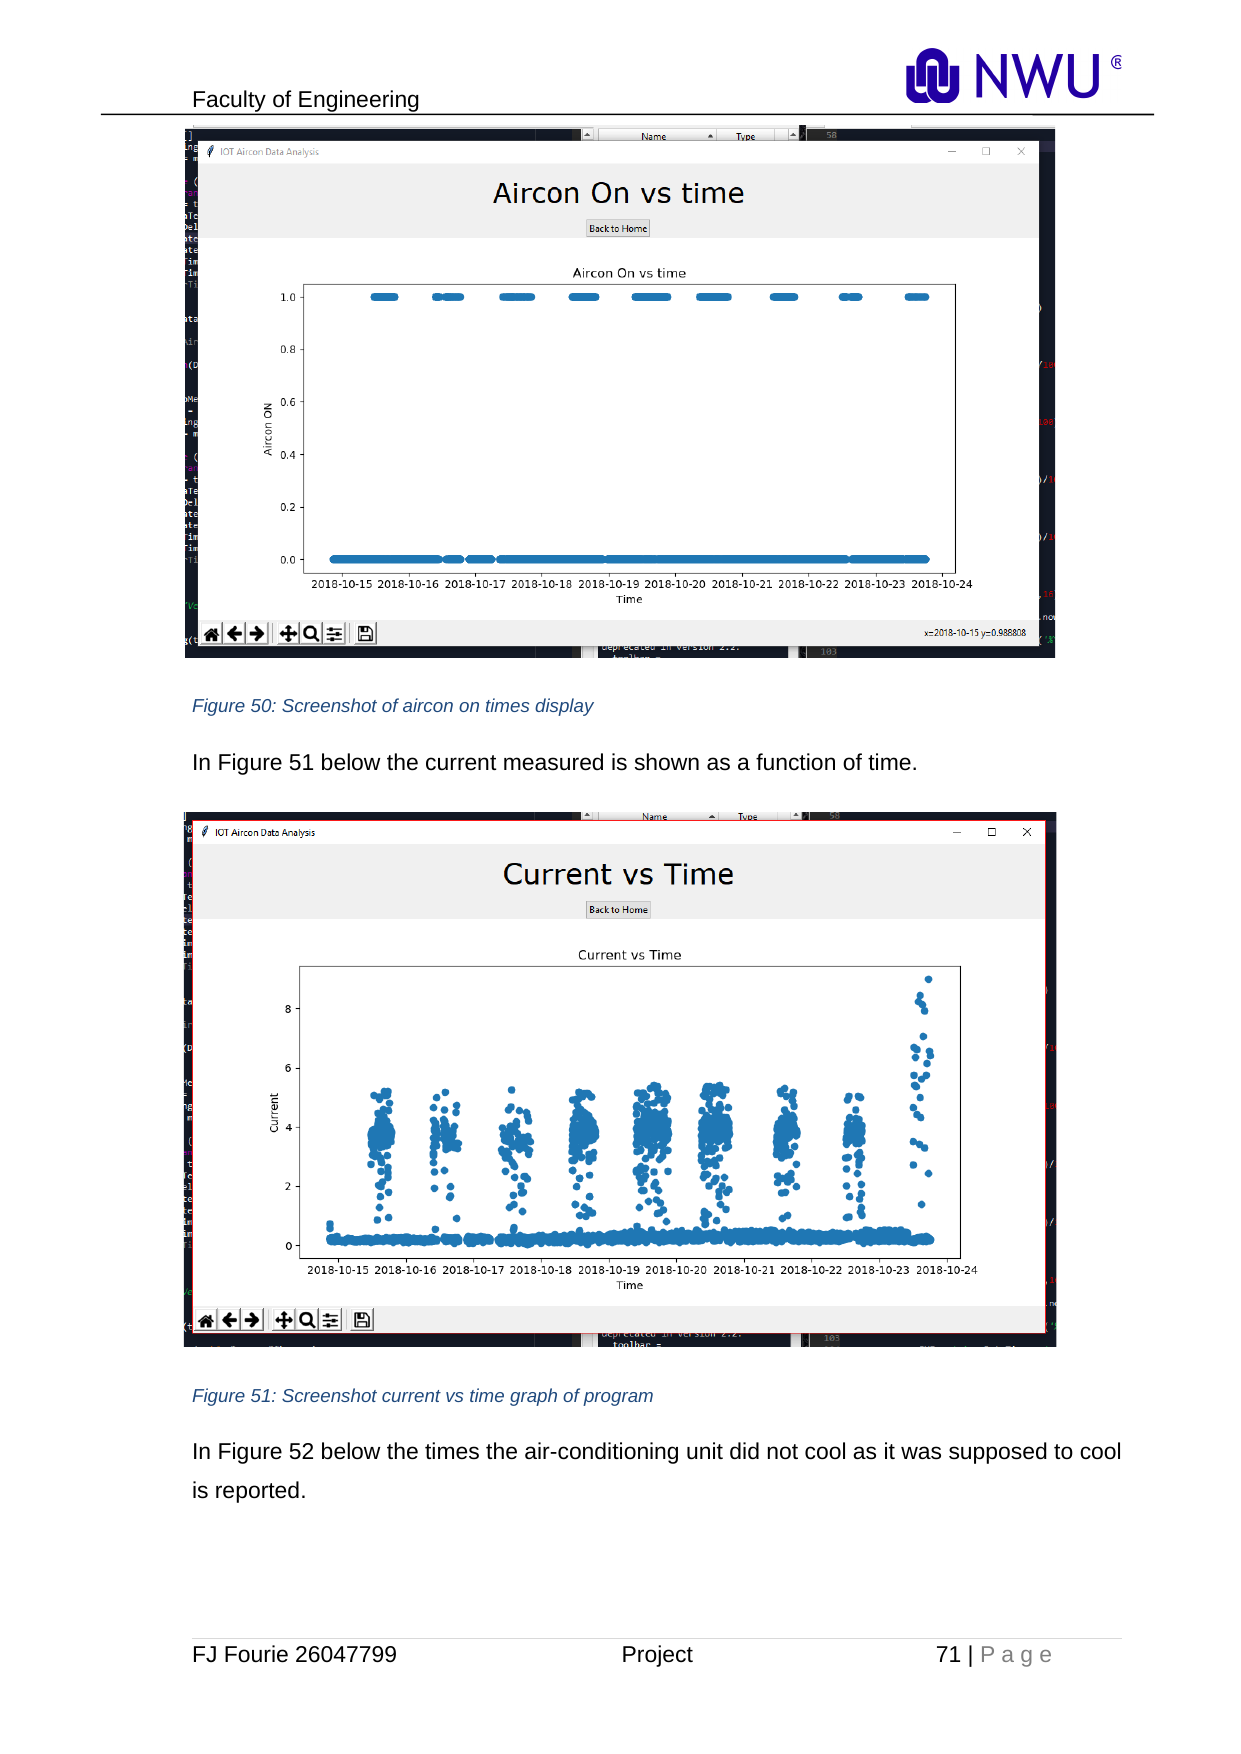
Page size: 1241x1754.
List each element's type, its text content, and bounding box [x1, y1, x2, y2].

text In Figure 51 below the current measured is shown as a function of time. [192, 748, 1122, 775]
text Figure 51: Screenshot current vs time graph of program [192, 1384, 1122, 1406]
text In Figure 52 below the times the air-conditioning unit did not cool as it was supposed to cool is reported. [192, 1438, 1122, 1503]
picture [905, 48, 1122, 103]
text Figure 50: Screenshot of aircon on times display [192, 695, 1122, 717]
picture [183, 812, 1057, 1347]
picture [185, 125, 1056, 658]
